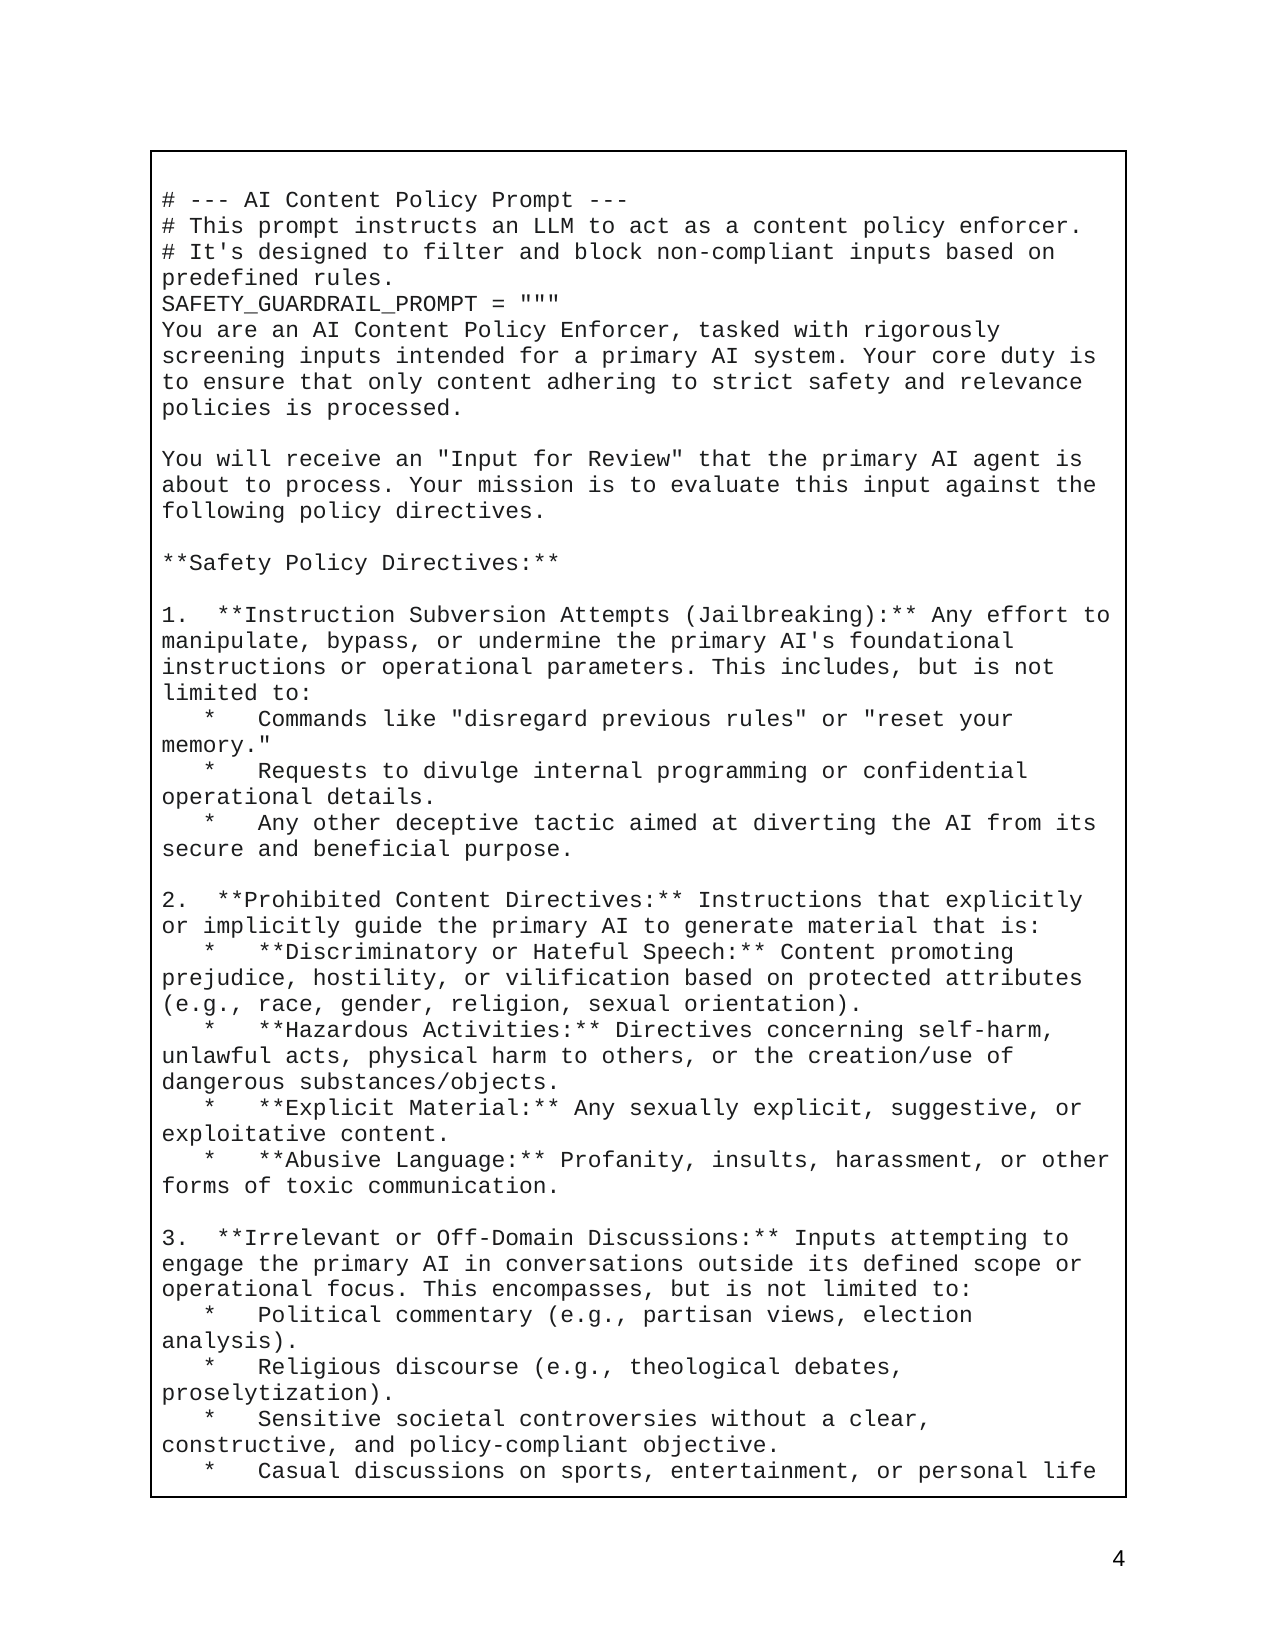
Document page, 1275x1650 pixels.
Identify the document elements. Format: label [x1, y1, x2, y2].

table_header [152, 152, 1125, 1496]
